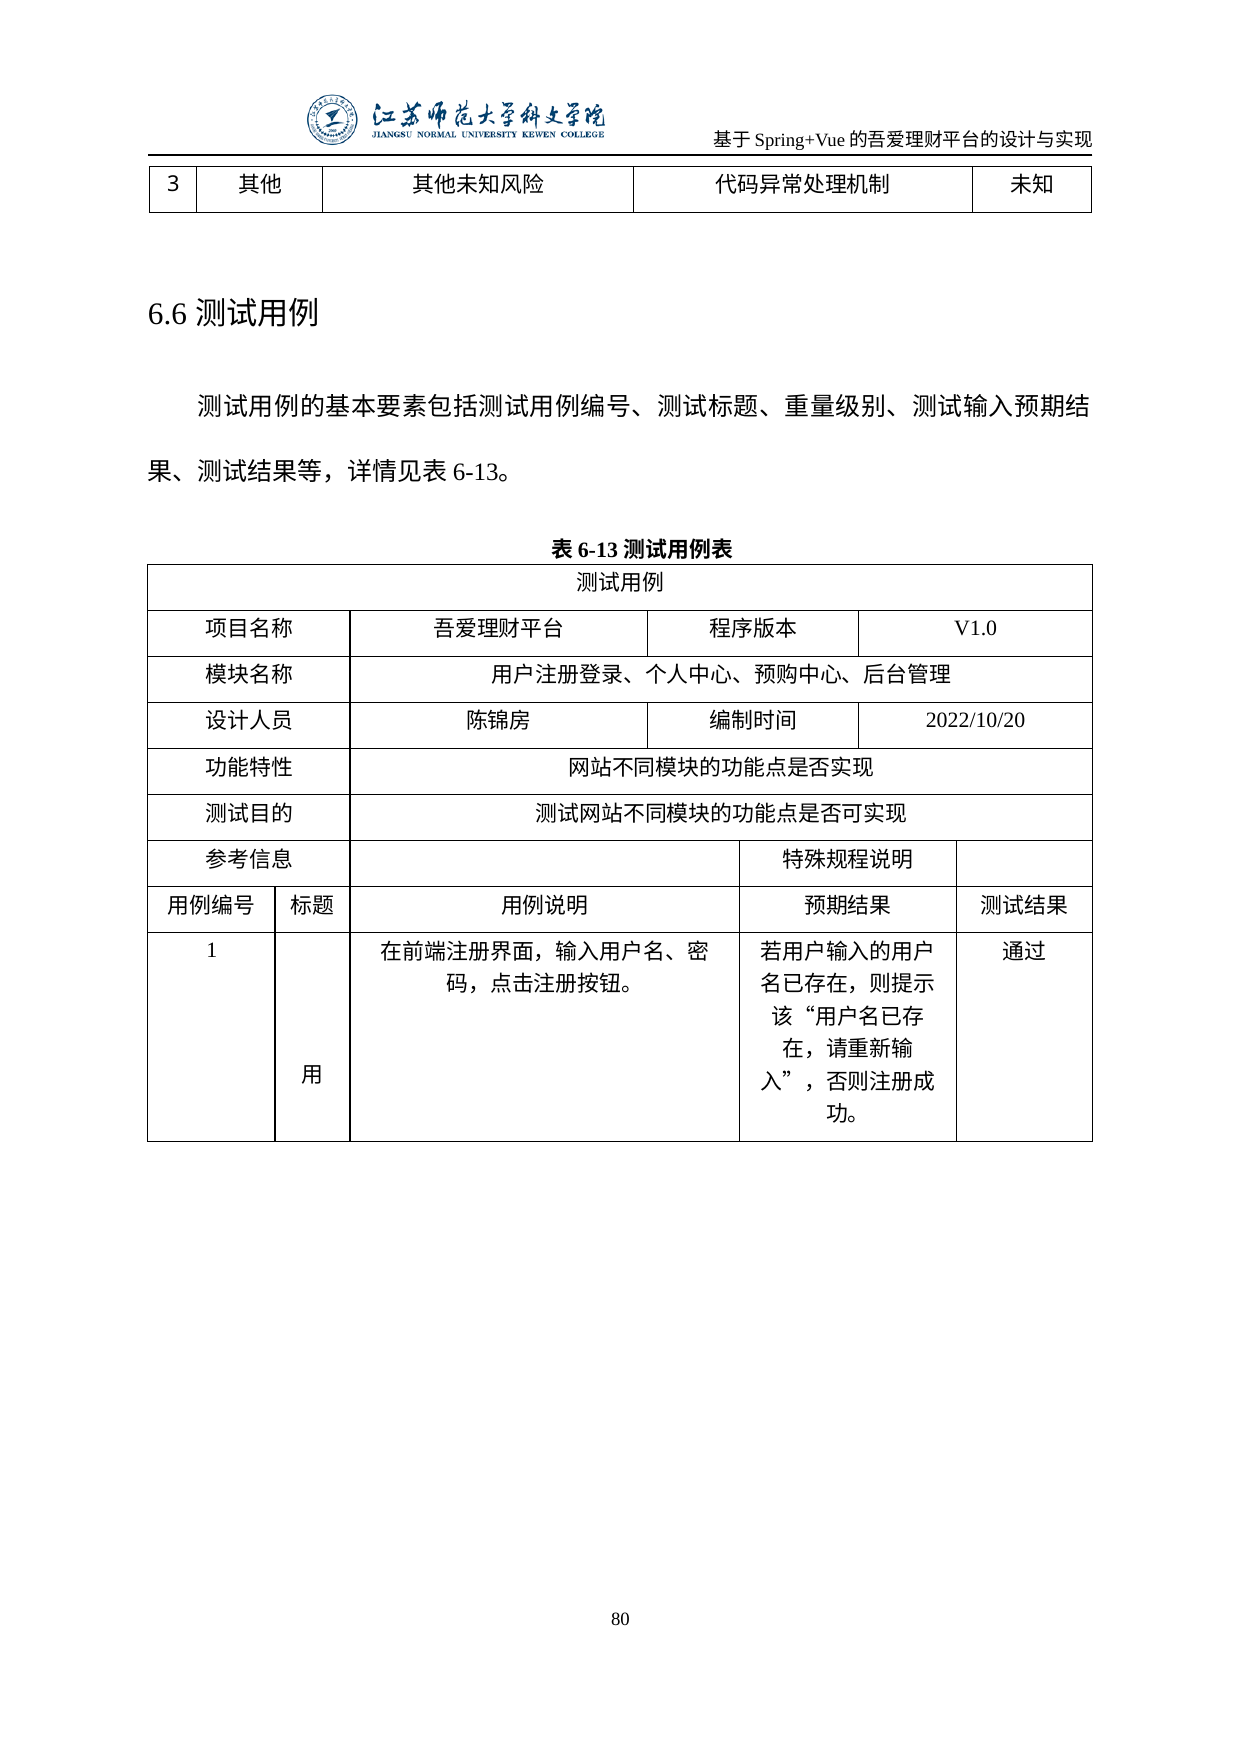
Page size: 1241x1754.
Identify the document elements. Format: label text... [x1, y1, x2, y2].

subtitle 6.6 测试用例 [148, 278, 1092, 343]
table_cell 在前端注册界面，输入用户名、密码，点击注册按钮。 [351, 933, 739, 1141]
table_cell 用户注册登录、个人中心、预购中心、后台管理 [351, 657, 1092, 702]
table_cell 用例编号 [148, 887, 274, 932]
table_cell 网站不同模块的功能点是否实现 [351, 749, 1092, 794]
table_cell 测试结果 [957, 887, 1092, 932]
table_cell 项目名称 [148, 611, 349, 656]
table_cell 其他未知风险 [323, 167, 633, 212]
table_cell 参考信息 [148, 841, 349, 886]
table_cell 设计人员 [148, 703, 349, 748]
table_cell 测试网站不同模块的功能点是否可实现 [351, 795, 1092, 840]
table_cell 特殊规程说明 [740, 841, 956, 886]
table_cell 标题 [276, 887, 349, 932]
table_cell 若用户输入的用户名已存在，则提示该“用户名已存在，请重新输入”，否则注册成功。 [740, 933, 956, 1141]
table_cell 2022/10/20 [859, 703, 1092, 748]
table_header 测试用例 [148, 565, 1092, 610]
table_cell 测试目的 [148, 795, 349, 840]
table_cell 1 [148, 933, 274, 1141]
table_cell 吾爱理财平台 [351, 611, 647, 656]
picture [292, 88, 620, 147]
table_cell 通过 [957, 933, 1092, 1141]
table_cell 未知 [973, 167, 1091, 212]
table_cell 陈锦房 [351, 703, 647, 748]
table_cell 3 [150, 167, 196, 212]
table_cell 用例说明 [351, 887, 739, 932]
table_cell V1.0 [859, 611, 1092, 656]
table_cell 编制时间 [648, 703, 858, 748]
table_cell [957, 841, 1092, 886]
text 表6-13 测试用例表 [148, 531, 1092, 564]
table_cell 程序版本 [648, 611, 858, 656]
table_cell 预期结果 [740, 887, 956, 932]
table_cell [351, 841, 739, 886]
table_cell 代码异常处理机制 [634, 167, 972, 212]
table_cell 功能特性 [148, 749, 349, 794]
table_cell 用 户 注 册 及 登 录 [276, 933, 349, 1141]
text 测试用例的基本要素包括测试用例编号、测试标题、重量级别、测试输入预期结果、测试结果等，详情见表6-13。 [148, 372, 1092, 502]
table_cell 其他 [197, 167, 322, 212]
table_cell 模块名称 [148, 657, 349, 702]
